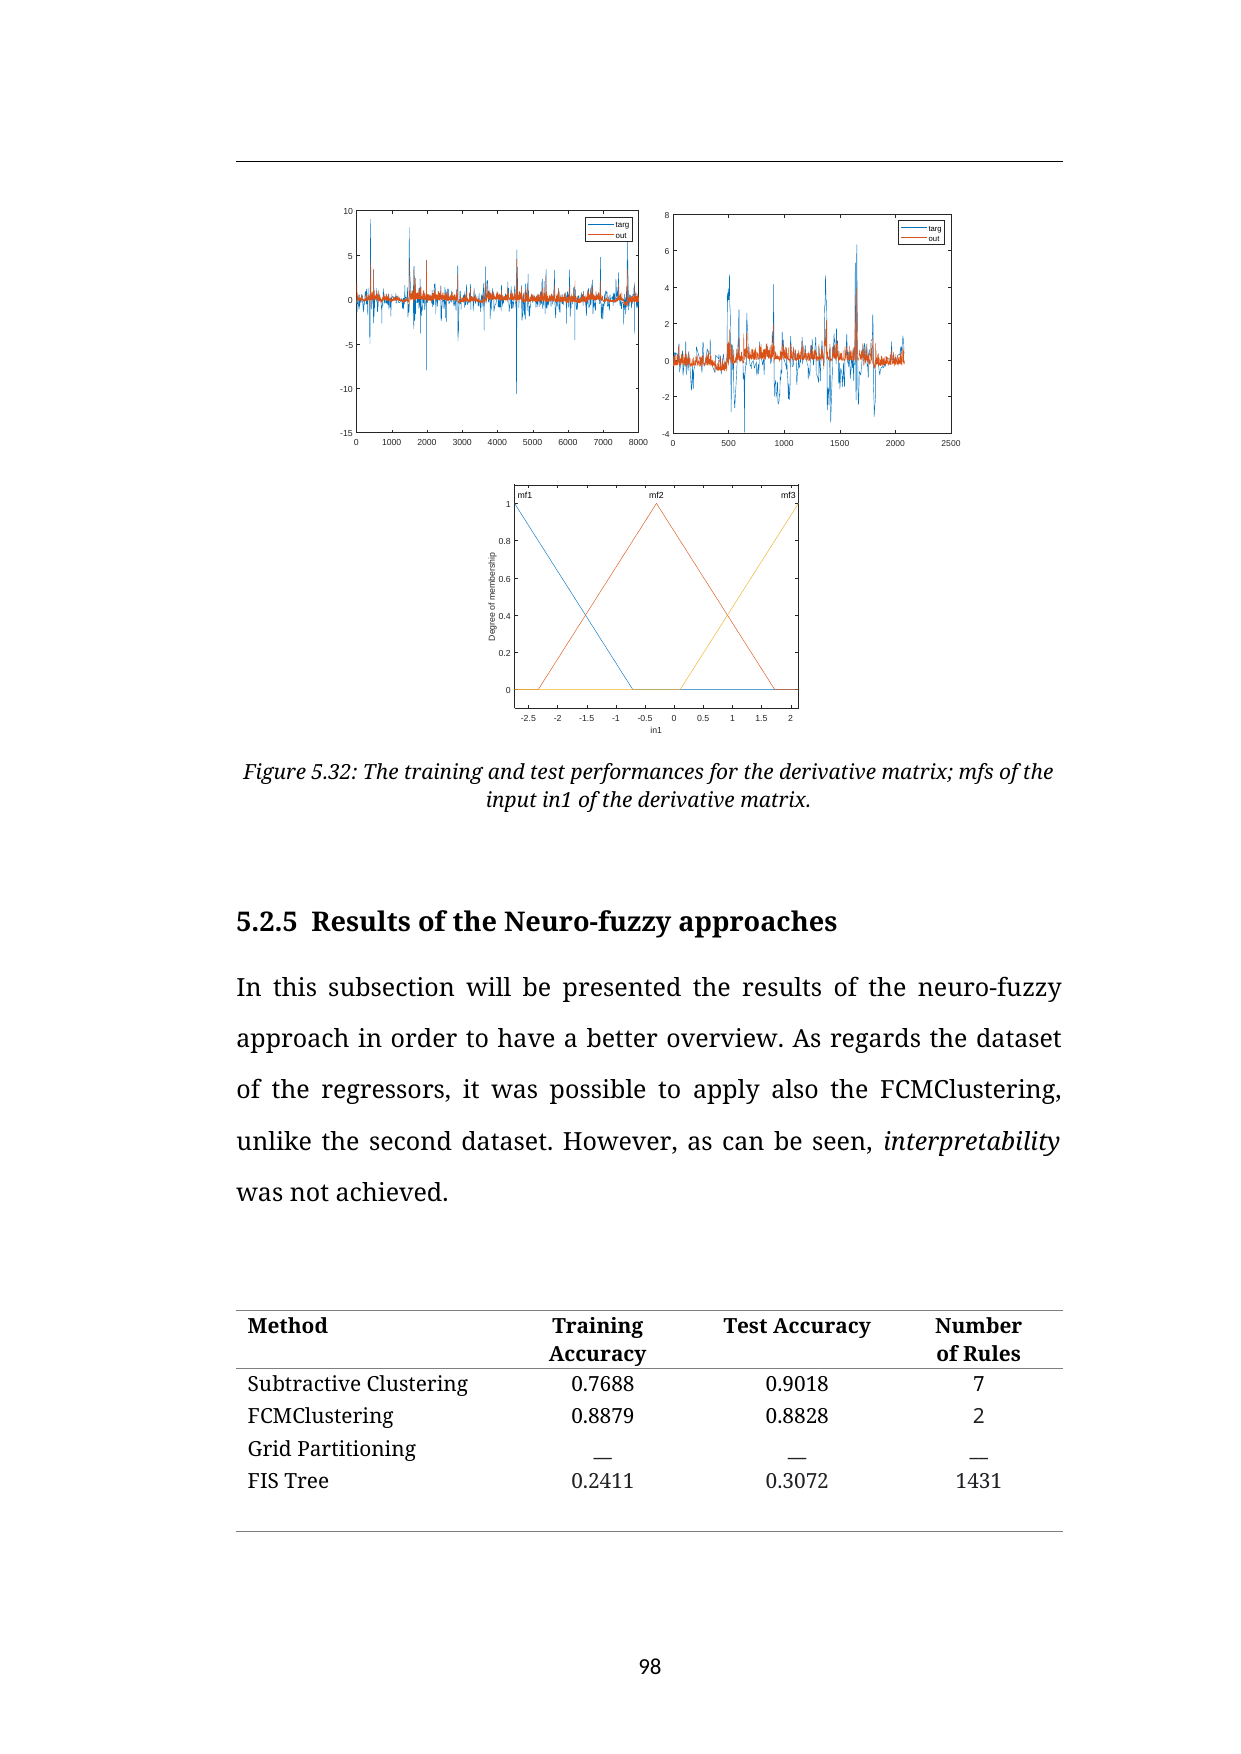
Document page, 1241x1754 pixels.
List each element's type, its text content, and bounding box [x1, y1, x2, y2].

text In this subsection will be presented the results of the neuro-fuzzy approach in order to have a better overview. As regards the dataset of the regressors, it was possible to apply also the FCMClustering, unlike the second dataset. However, as can be seen, interpretability was not achieved. [236, 970, 1063, 1208]
table_cell Subtractive Clustering FCMClustering Grid Partitioning FIS Tree [236, 1369, 505, 1531]
table_cell 0.9018 0.8828 __ 0.3072 [700, 1369, 894, 1531]
table_header Method [236, 1311, 495, 1368]
table_header Test Accuracy [700, 1311, 894, 1368]
table_header Number of Rules [894, 1311, 1063, 1368]
table_header Training Accuracy [495, 1311, 700, 1368]
table_cell 0.7688 0.8879 __ 0.2411 [505, 1369, 700, 1531]
table_cell 7 2 __ 1431 [894, 1369, 1063, 1531]
subtitle Results of the Neuro-fuzzy approaches [236, 902, 1063, 939]
